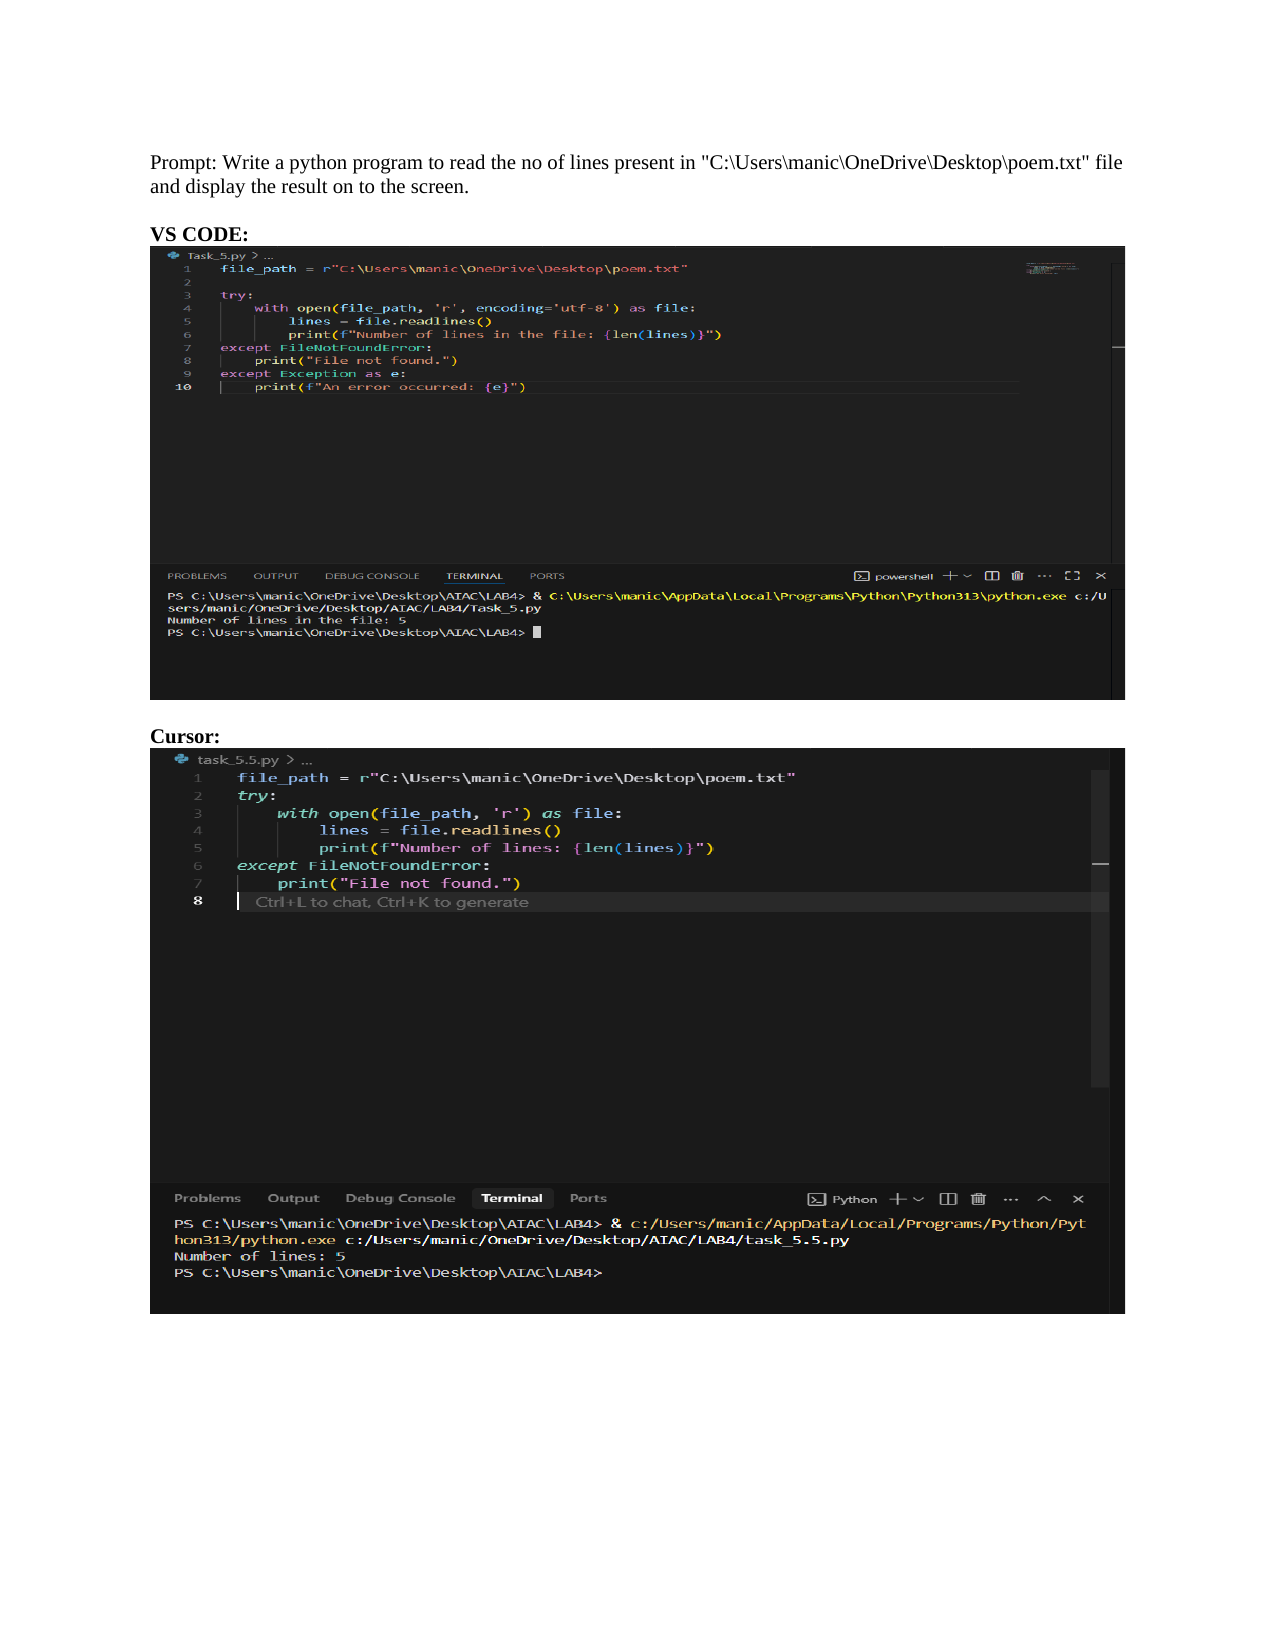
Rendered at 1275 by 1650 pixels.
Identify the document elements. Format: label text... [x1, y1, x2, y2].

picture [150, 748, 1125, 1314]
text Prompt: Write a python program to read the no of lines present in "C:\Users\manic\OneDrive\Desktop\poem.txt" file and display the result on to the screen. [150, 150, 1125, 198]
picture [150, 246, 1125, 700]
text Cursor: [150, 724, 1125, 748]
text VS CODE: [150, 222, 1125, 246]
